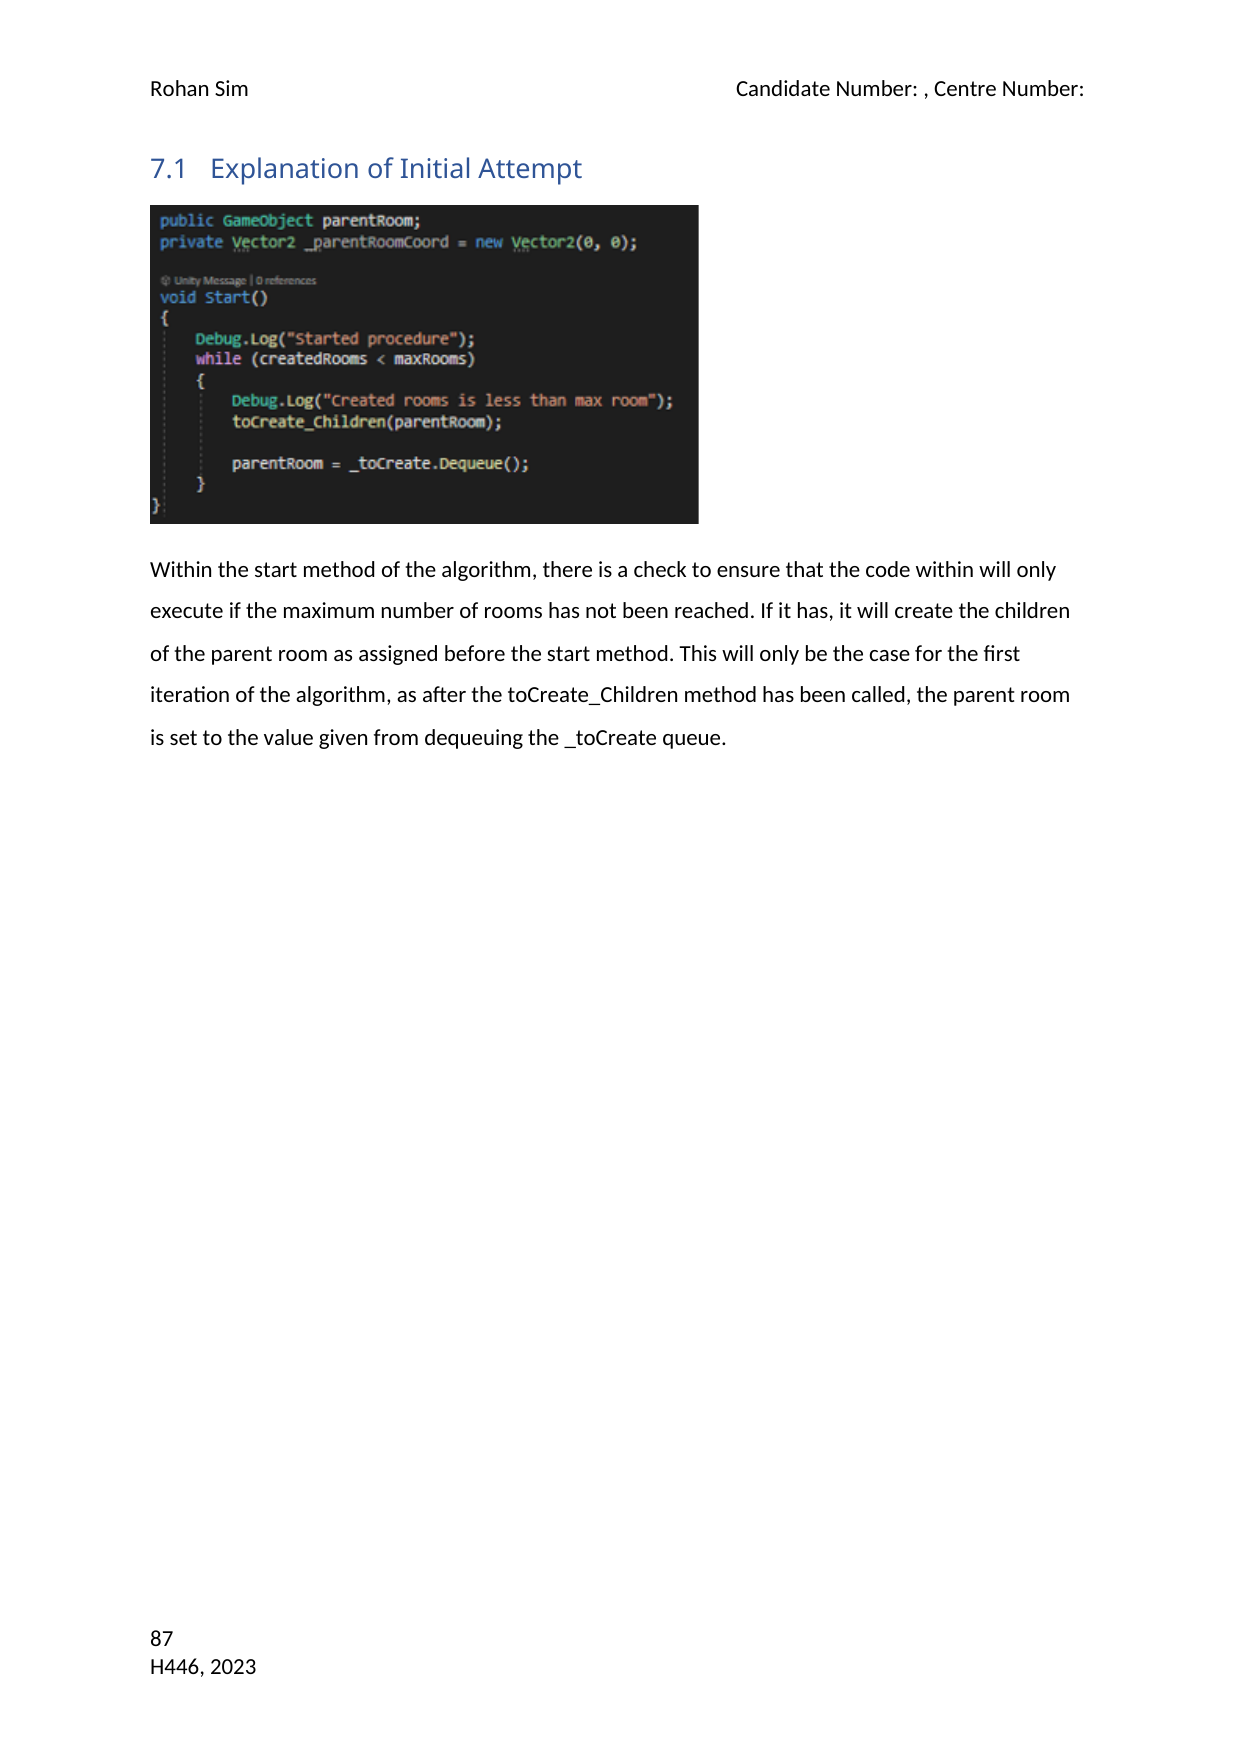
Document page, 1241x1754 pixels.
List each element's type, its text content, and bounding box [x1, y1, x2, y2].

picture [150, 205, 699, 524]
subtitle Explanation of Initial Attempt [150, 150, 1090, 187]
text Within the start method of the algorithm, there is a check to ensure that the code within will only execute if the maximum number of rooms has not been reached. If it has, it will create the children of the parent room as assigned before the start method. This will only be the case for the first iteration of the algorithm, as after the toCreate_Children method has been called, the parent room is set to the value given from dequeuing the _toCreate queue. [150, 555, 1090, 751]
